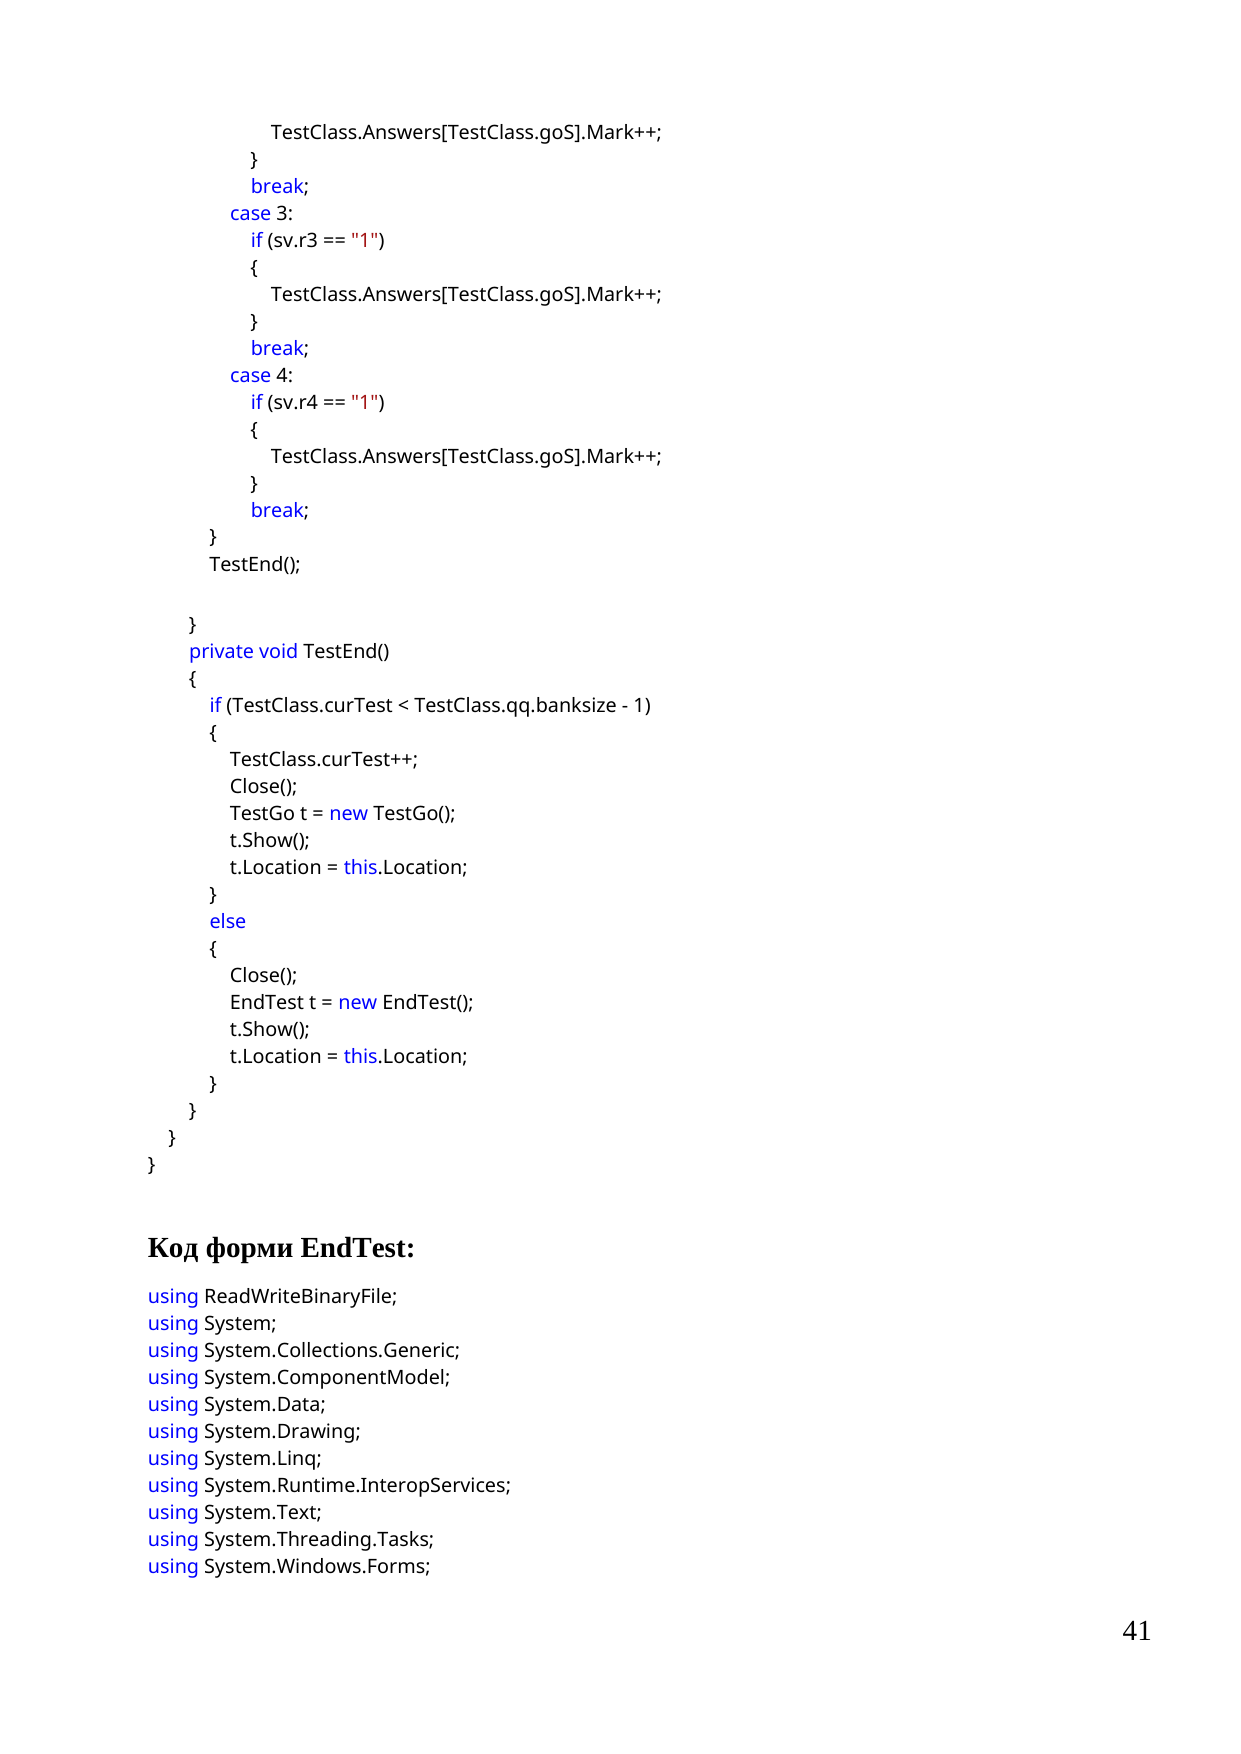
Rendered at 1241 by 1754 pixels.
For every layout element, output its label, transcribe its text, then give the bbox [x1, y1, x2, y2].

text if (sv.r3 == "1") [148, 226, 1152, 253]
text Close(); [148, 961, 1152, 988]
text } [148, 1150, 1152, 1177]
text break; [148, 334, 1152, 361]
text Код форми EndTest: [148, 1230, 1152, 1263]
text } [148, 1069, 1152, 1096]
text using ReadWriteBinaryFile; [148, 1282, 1152, 1309]
text EndTest t = new EndTest(); [148, 988, 1152, 1015]
text } [148, 145, 1152, 172]
text using System.Threading.Tasks; [148, 1525, 1152, 1552]
text { [148, 415, 1152, 442]
text Close(); [148, 772, 1152, 799]
text { [148, 718, 1152, 745]
text using System.Drawing; [148, 1417, 1152, 1444]
text TestClass.curTest++; [148, 745, 1152, 772]
text private void TestEnd() [148, 637, 1152, 664]
text break; [148, 496, 1152, 523]
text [148, 118, 1152, 145]
text case 3: [148, 199, 1152, 226]
text using System.Collections.Generic; [148, 1336, 1152, 1363]
text { [148, 253, 1152, 280]
text t.Location = this.Location; [148, 853, 1152, 880]
text t.Show(); [148, 826, 1152, 853]
text } [148, 469, 1152, 496]
text t.Location = this.Location; [148, 1042, 1152, 1069]
text using System.Text; [148, 1498, 1152, 1525]
text using System; [148, 1309, 1152, 1336]
text } [148, 880, 1152, 907]
text TestGo t = new TestGo(); [148, 799, 1152, 826]
text } [148, 1096, 1152, 1123]
text TestEnd(); [148, 550, 1152, 577]
text } [148, 523, 1152, 550]
text using System.Windows.Forms; [148, 1552, 1152, 1579]
text { [148, 664, 1152, 691]
text else [148, 907, 1152, 934]
text if (TestClass.curTest < TestClass.qq.banksize - 1) [148, 691, 1152, 718]
text } [148, 307, 1152, 334]
text if (sv.r4 == "1") [148, 388, 1152, 415]
text break; [148, 172, 1152, 199]
text using System.Data; [148, 1390, 1152, 1417]
text } [148, 1123, 1152, 1150]
text { [148, 934, 1152, 961]
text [148, 280, 1152, 307]
text using System.ComponentModel; [148, 1363, 1152, 1390]
text } [148, 610, 1152, 637]
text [148, 442, 1152, 469]
text case 4: [148, 361, 1152, 388]
text using System.Linq; [148, 1444, 1152, 1471]
text using System.Runtime.InteropServices; [148, 1471, 1152, 1498]
text t.Show(); [148, 1015, 1152, 1042]
